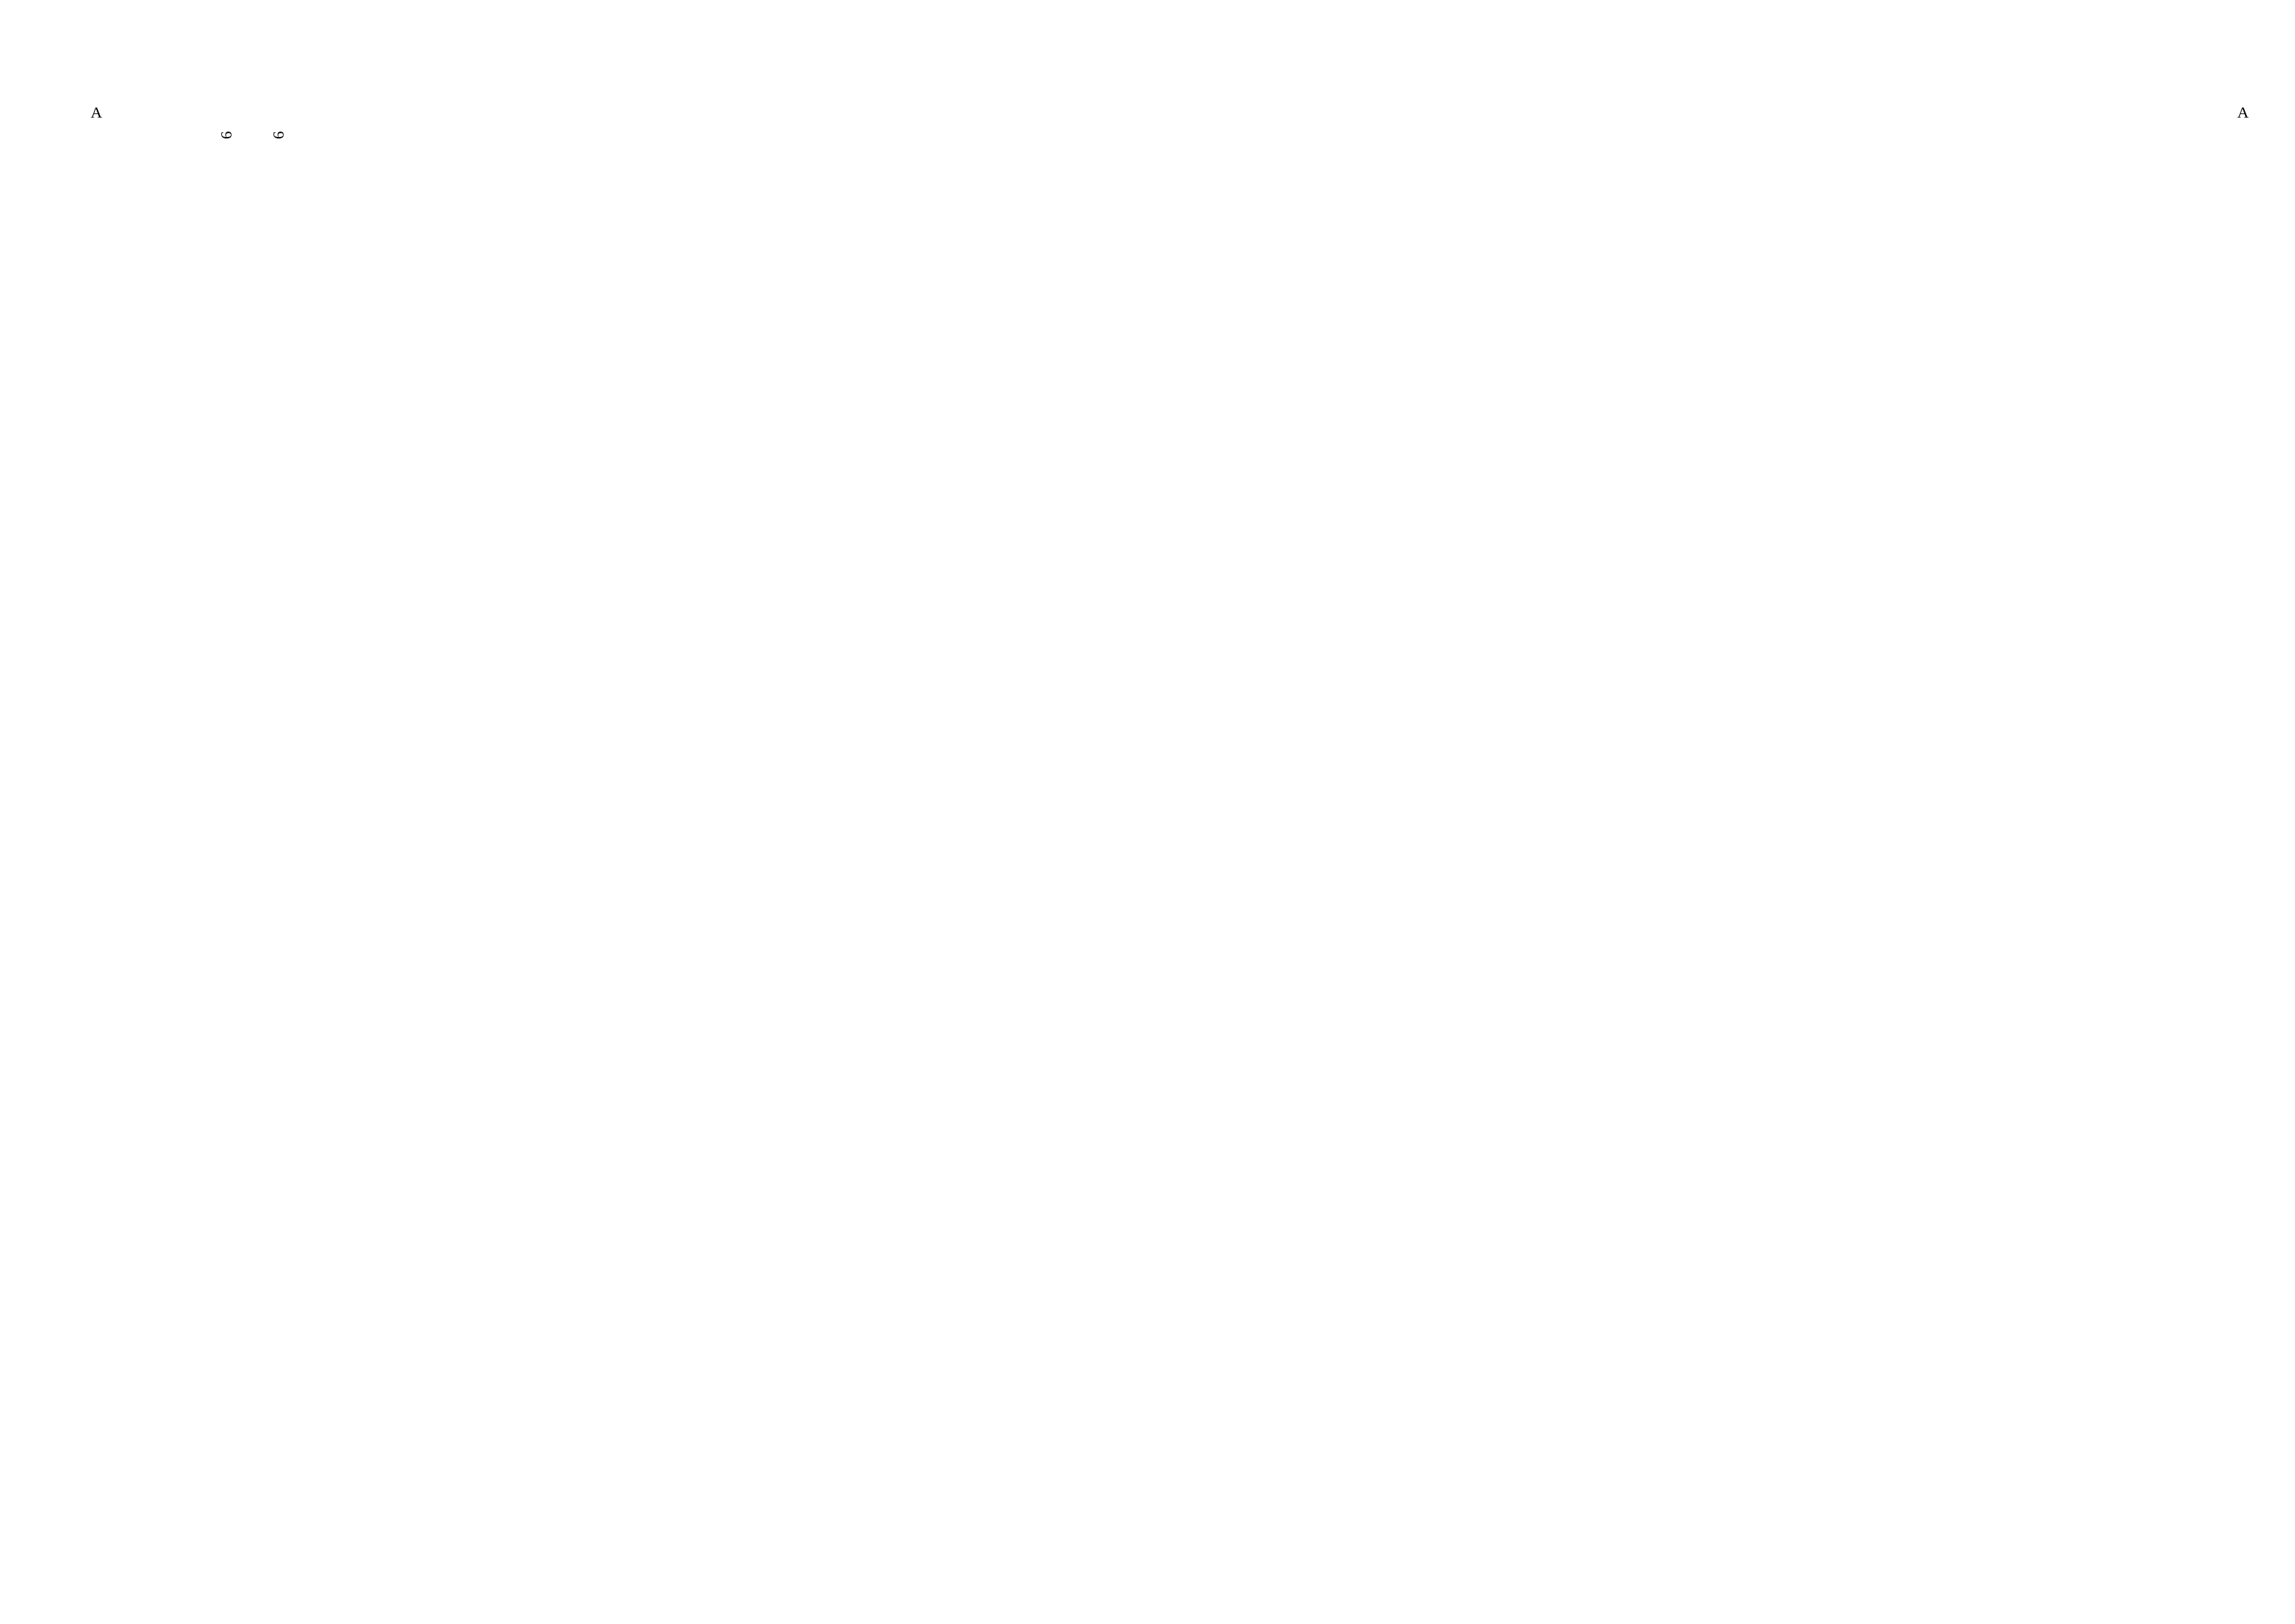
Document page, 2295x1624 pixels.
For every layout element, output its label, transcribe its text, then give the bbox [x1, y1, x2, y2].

text A A [90, 104, 2295, 121]
